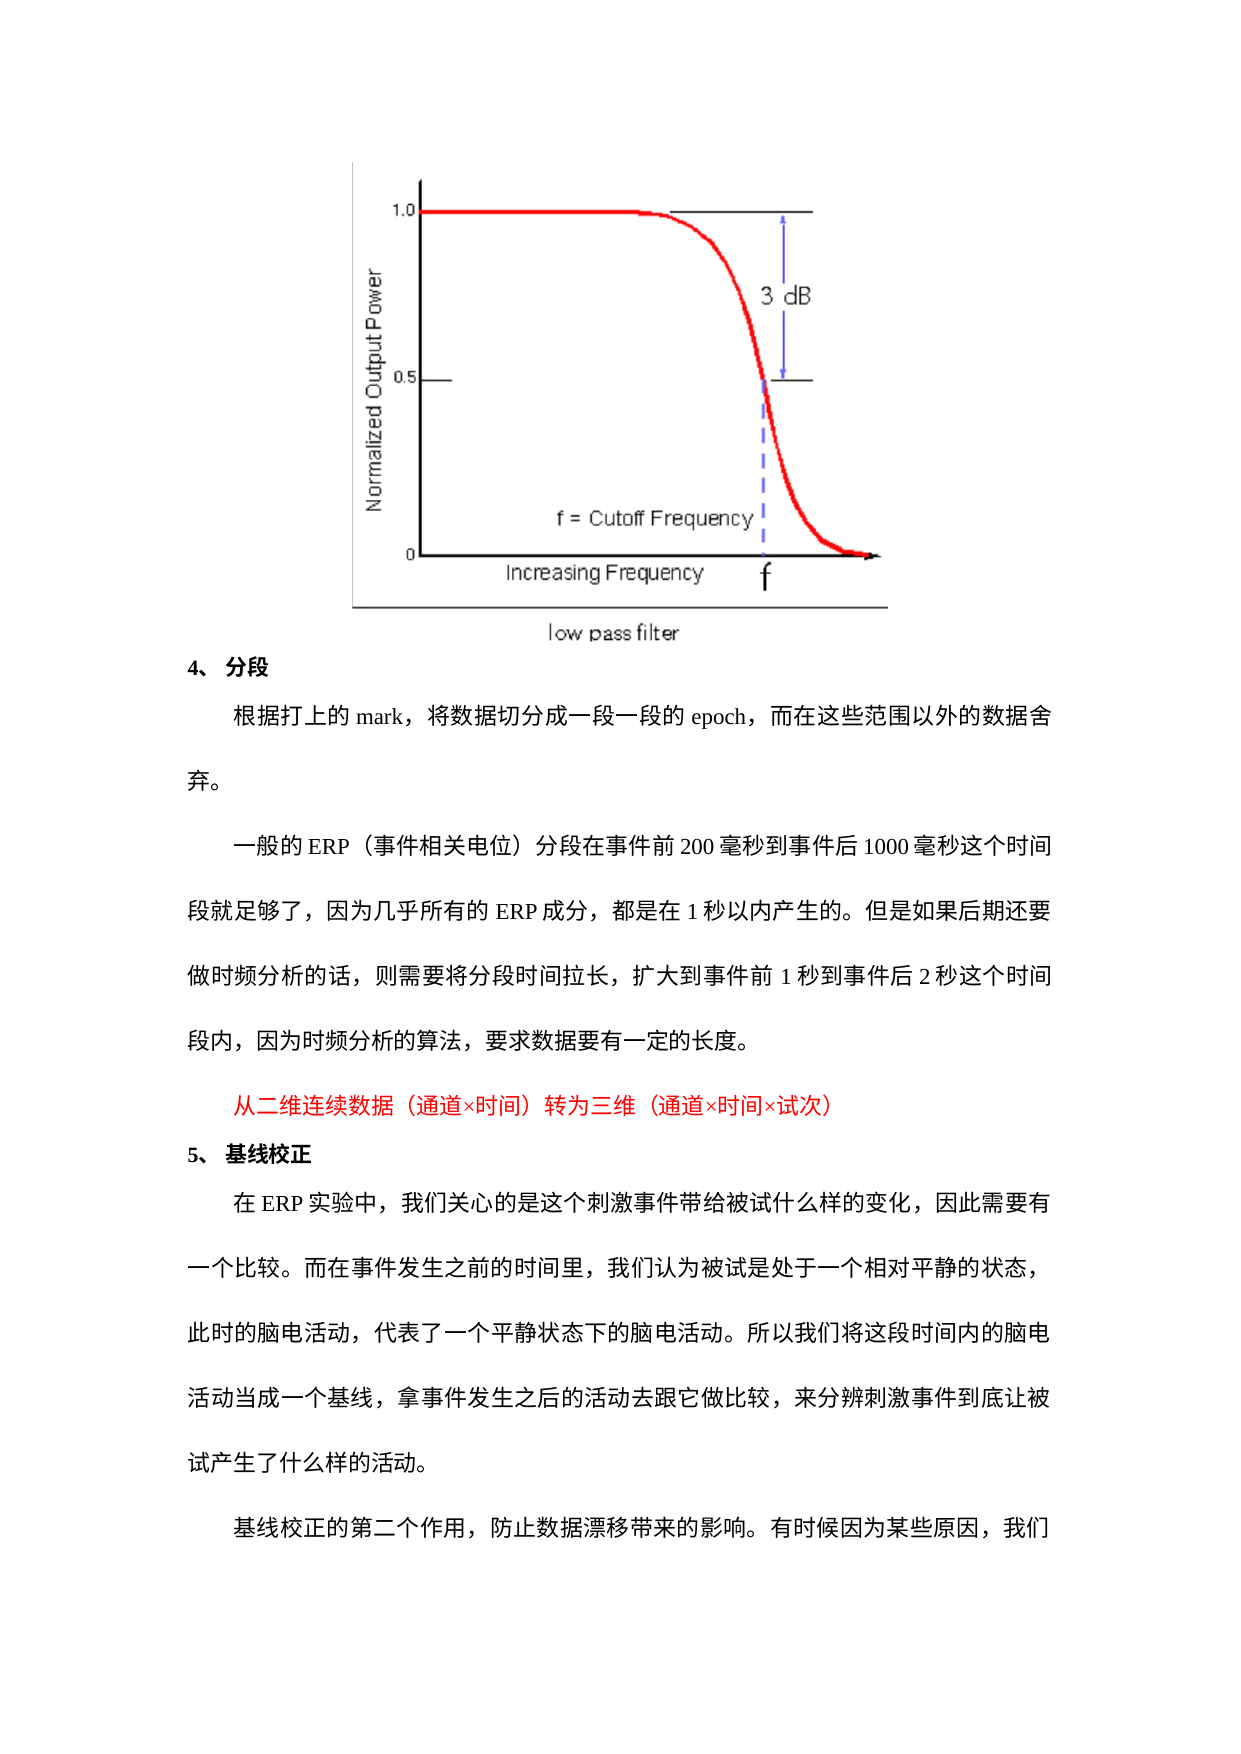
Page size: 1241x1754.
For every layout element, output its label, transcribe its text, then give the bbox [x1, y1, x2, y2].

list 基线校正 [187, 1137, 1053, 1169]
text 一般的ERP（事件相关电位）分段在事件前200毫秒到事件后1000毫秒这个时间段就足够了，因为几乎所有的ERP成分，都是在1秒以内产生的。但是如果后期还要做时频分析的话，则需要将分段时间拉长，扩大到事件前1秒到事件后2秒这个时间段内，因为时频分析的算法，要求数据要有一定的长度。 [187, 812, 1053, 1072]
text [187, 1494, 1053, 1559]
text 根据打上的mark，将数据切分成一段一段的epoch，而在这些范围以外的数据舍弃。 [187, 682, 1053, 812]
text 在ERP实验中，我们关心的是这个刺激事件带给被试什么样的变化，因此需要有一个比较。而在事件发生之前的时间里，我们认为被试是处于一个相对平静的状态，此时的脑电活动，代表了一个平静状态下的脑电活动。所以我们将这段时间内的脑电活动当成一个基线，拿事件发生之后的活动去跟它做比较，来分辨刺激事件到底让被试产生了什么样的活动。 [187, 1169, 1053, 1494]
text 从二维连续数据（通道×时间）转为三维（通道×时间×试次） [187, 1072, 1053, 1137]
picture [352, 162, 888, 647]
list 分段 [187, 649, 1053, 682]
